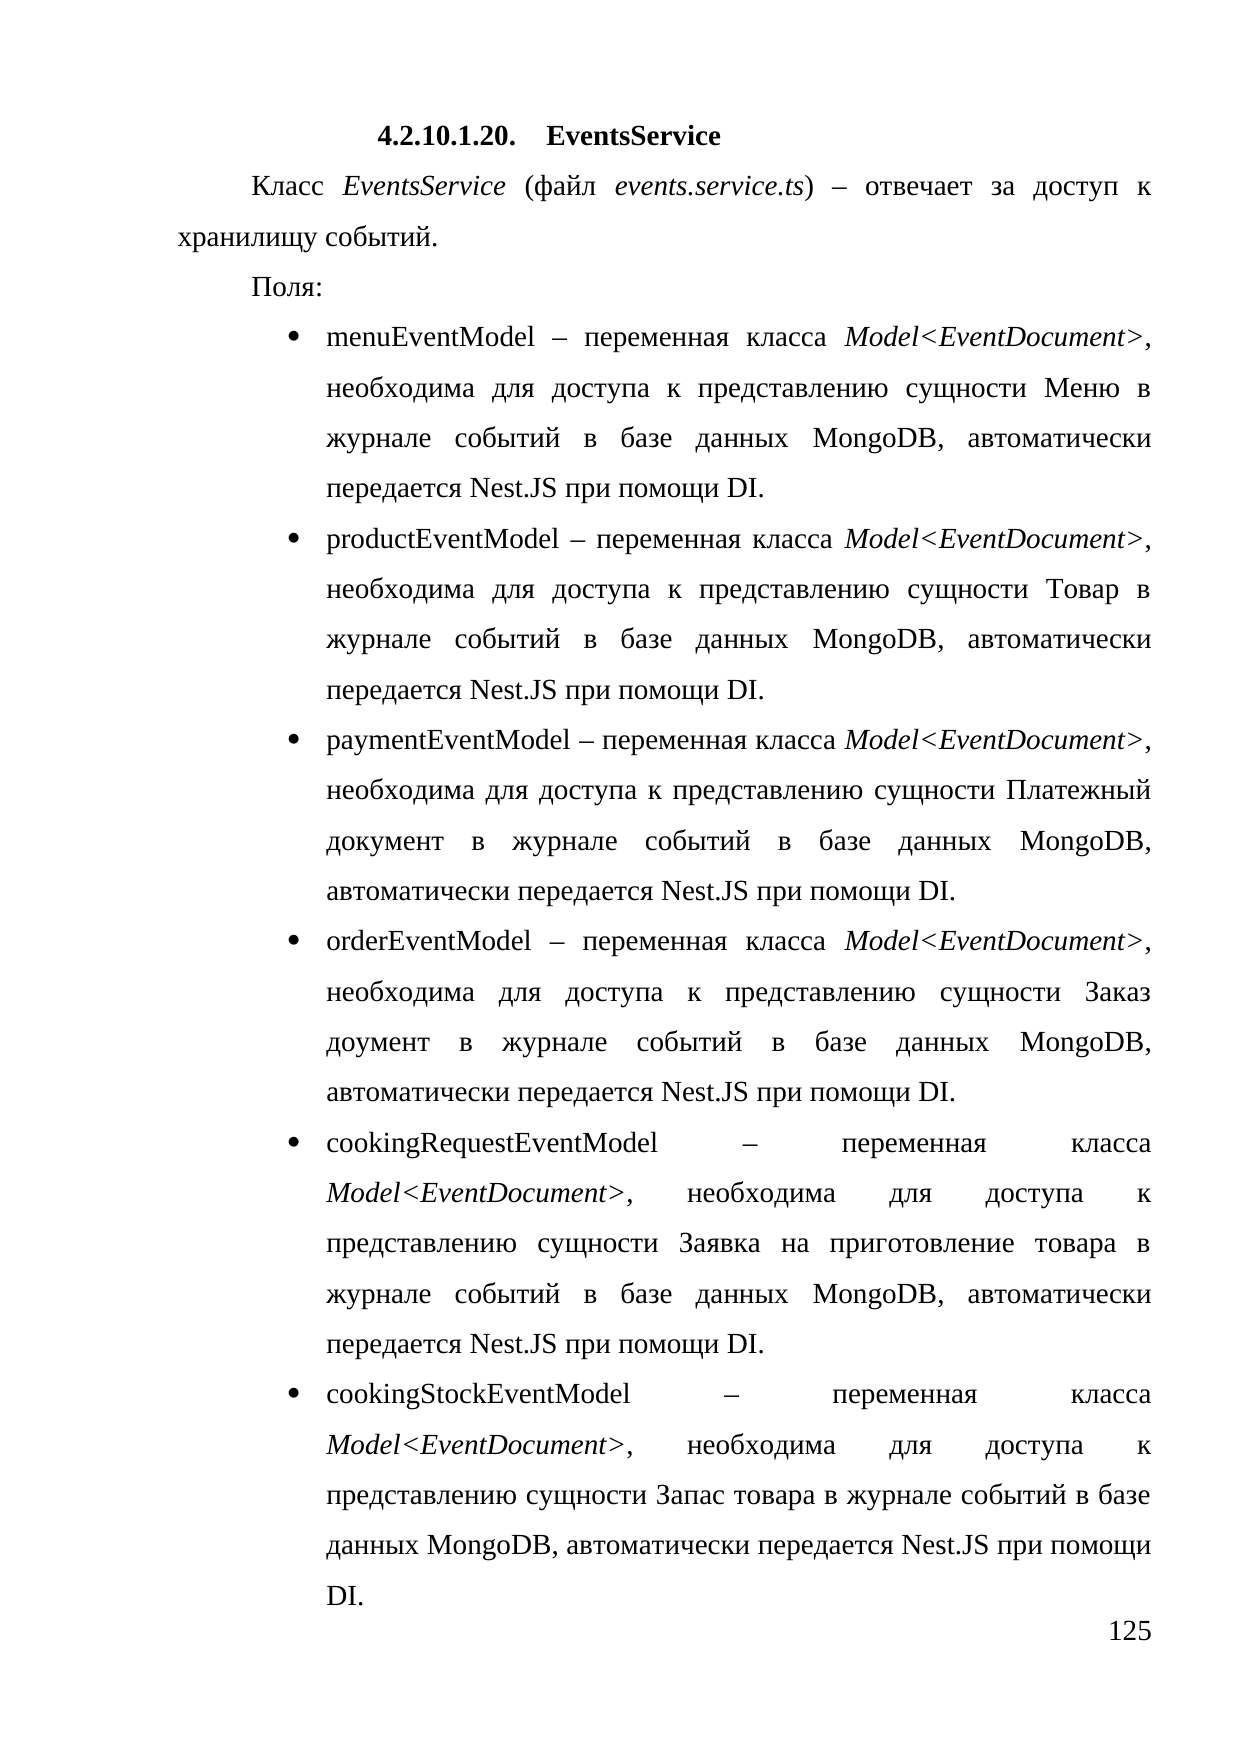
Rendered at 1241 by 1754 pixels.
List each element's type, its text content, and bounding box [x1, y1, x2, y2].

list paymentEventModel – переменная класса Model<EventDocument>, необходима для доступа к представлению сущности Платежный документ в журнале событий в базе данных MongoDB, автоматически передается Nest.JS при помощи DI. [288, 722, 1152, 907]
subtitle EventsService [377, 118, 1152, 152]
list cookingStockEventModel – переменная класса Model<EventDocument>, необходима для доступа к представлению сущности Запас товара в журнале событий в базе данных MongoDB, автоматически передается Nest.JS при помощи DI. [288, 1376, 1152, 1611]
text Поля: [177, 269, 1152, 303]
list orderEventModel – переменная класса Model<EventDocument>, необходима для доступа к представлению сущности Заказ доумент в журнале событий в базе данных MongoDB, автоматически передается Nest.JS при помощи DI. [288, 923, 1152, 1108]
text Класс EventsService (файл events.service.ts) – отвечает за доступ к хранилищу событий. [177, 168, 1152, 252]
list menuEventModel – переменная класса Model<EventDocument>, необходима для доступа к представлению сущности Меню в журнале событий в базе данных MongoDB, автоматически передается Nest.JS при помощи DI. [288, 319, 1152, 504]
list cookingRequestEventModel – переменная класса Model<EventDocument>, необходима для доступа к представлению сущности Заявка на приготовление товара в журнале событий в базе данных MongoDB, автоматически передается Nest.JS при помощи DI. [288, 1125, 1152, 1360]
list productEventModel – переменная класса Model<EventDocument>, необходима для доступа к представлению сущности Товар в журнале событий в базе данных MongoDB, автоматически передается Nest.JS при помощи DI. [288, 521, 1152, 705]
